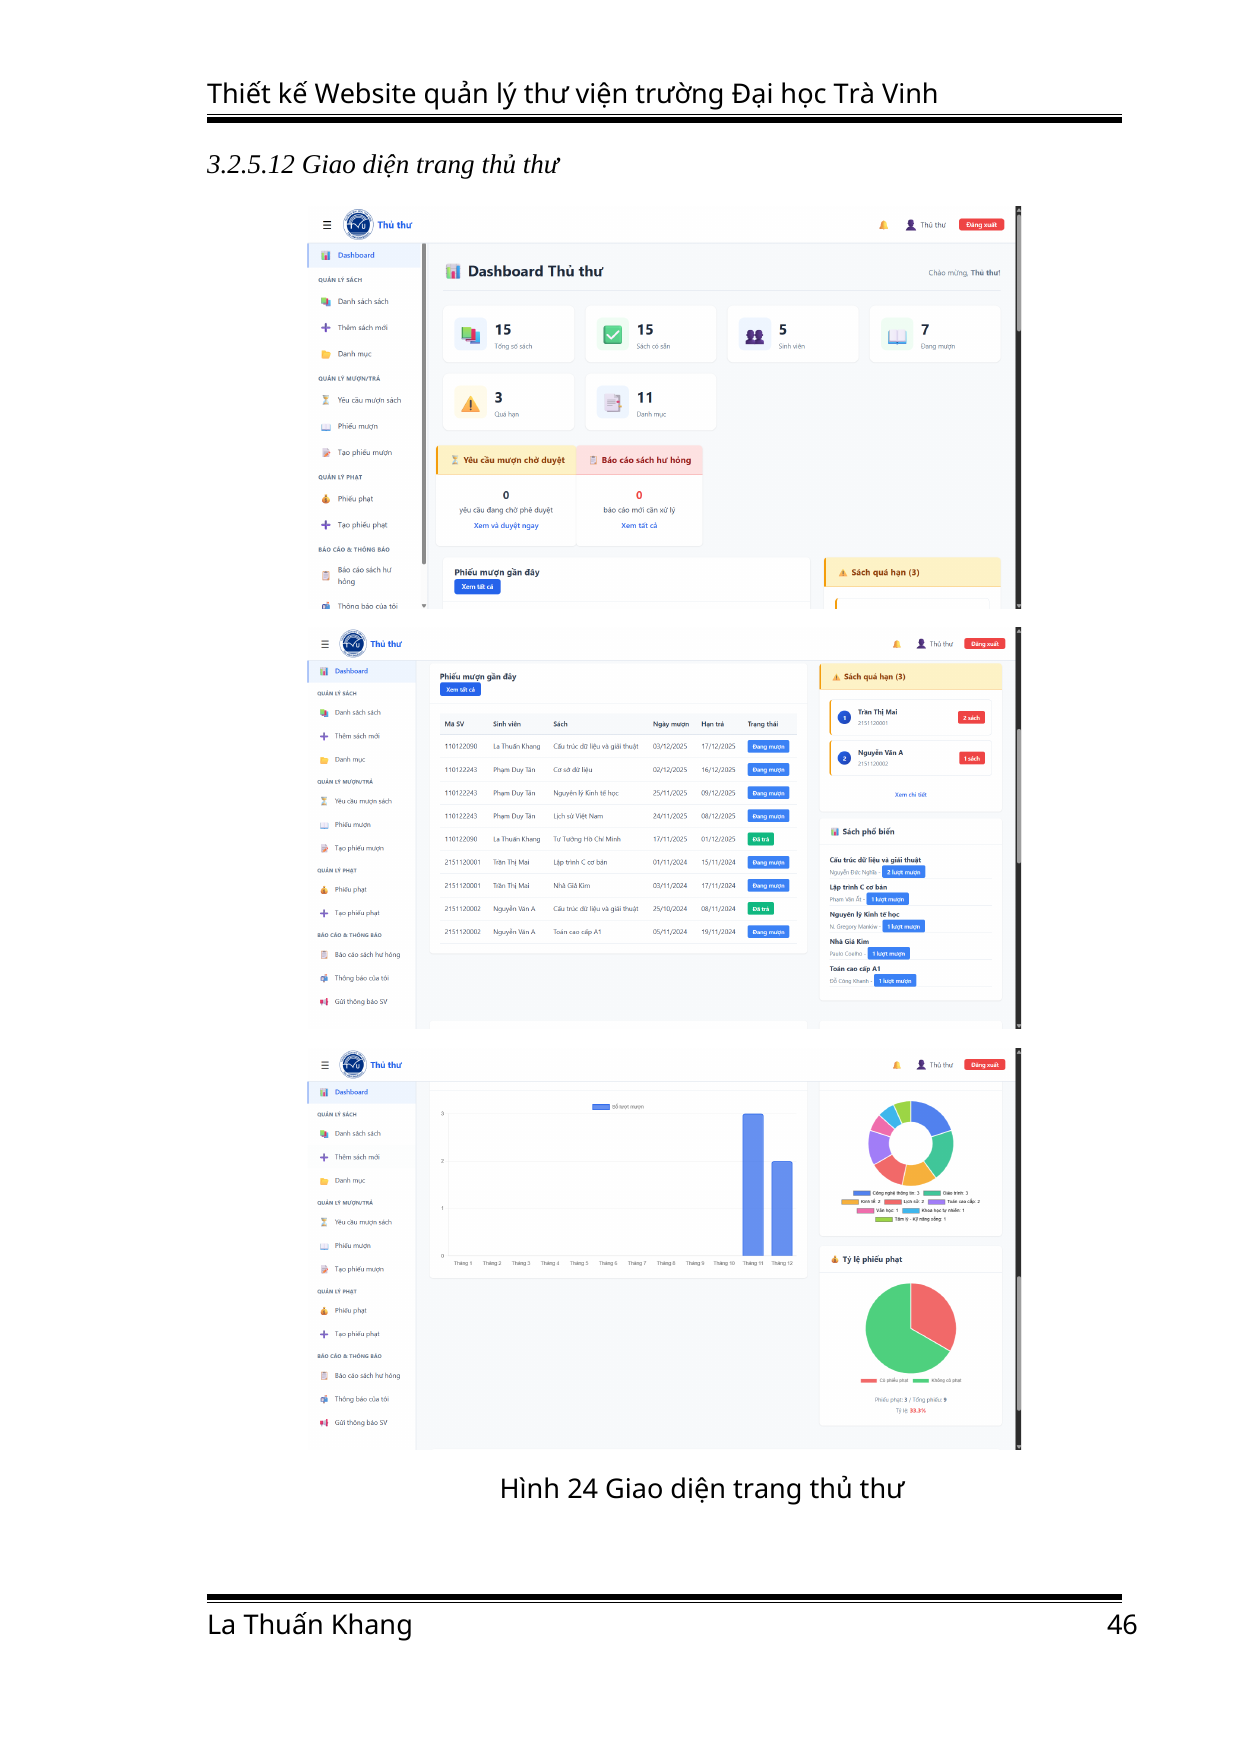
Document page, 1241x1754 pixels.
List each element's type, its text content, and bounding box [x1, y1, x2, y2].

subtitle Giao diện trang thủ thư [207, 148, 1122, 179]
text Hình 24 Giao diện trang thủ thư [207, 1469, 1122, 1506]
picture [307, 627, 1022, 1029]
picture [307, 1048, 1022, 1450]
picture [307, 206, 1022, 609]
